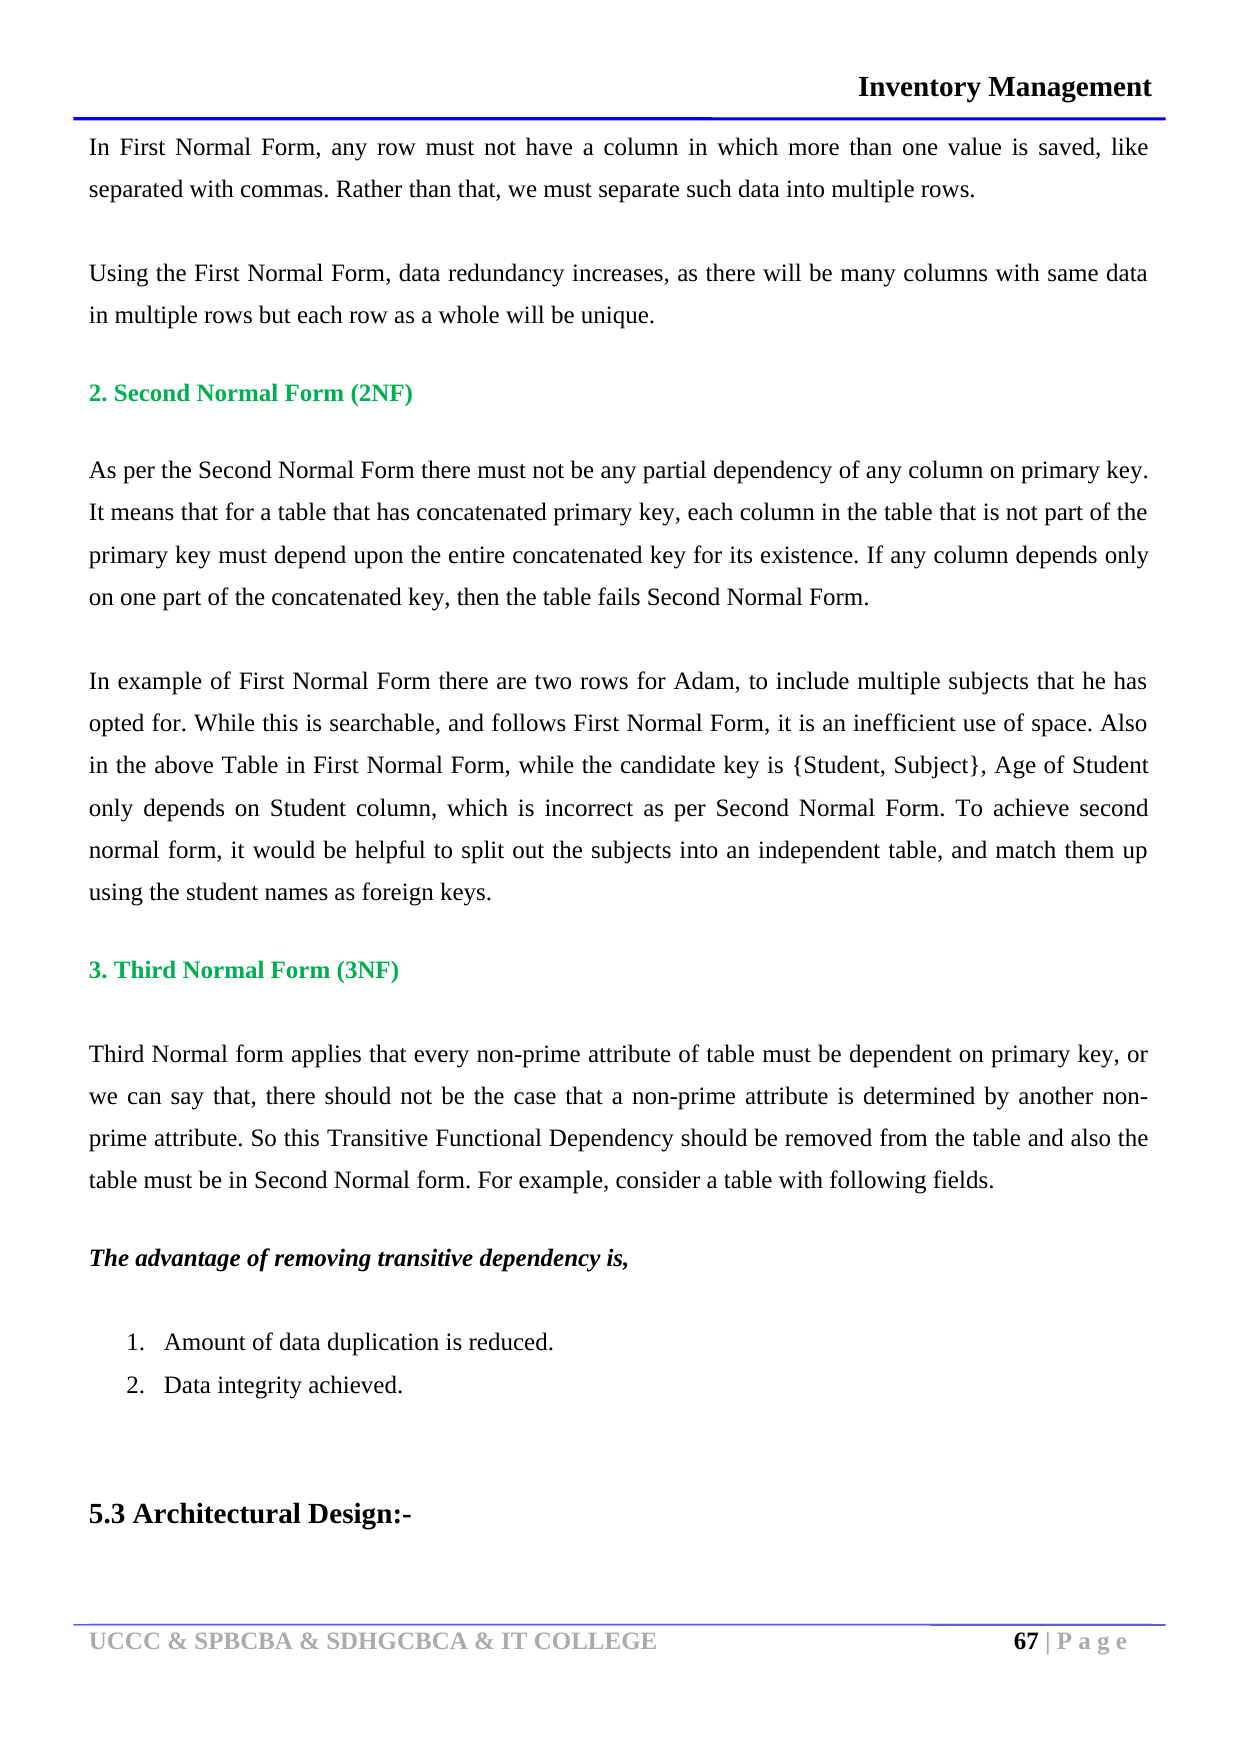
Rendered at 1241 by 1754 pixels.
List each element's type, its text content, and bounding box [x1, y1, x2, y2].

text The advantage of removing transitive dependency is, [89, 1243, 1150, 1272]
list Amount of data duplication is reduced. [126, 1327, 1150, 1356]
text 2. Second Normal Form (2NF) [89, 378, 1150, 407]
text In example of First Normal Form there are two rows for Adam, to include multiple subjects that he has opted for. While this is searchable, and follows First Normal Form, it is an inefficient use of space. Also in the above Table in First Normal Form, while the candidate key is {Student, Subject}, Age of Student only depends on Student column, which is incorrect as per Second Normal Form. To achieve second normal form, it would be helpful to split out the subjects into an independent table, and match them up using the student names as foreign keys. [89, 666, 1150, 906]
text As per the Second Normal Form there must not be any partial dependency of any column on primary key. It means that for a table that has concatenated primary key, each column in the table that is not part of the primary key must depend upon the entire concatenated key for its existence. If any column depends only on one part of the concatenated key, then the table fails Second Normal Form. [89, 455, 1150, 611]
text 3. Third Normal Form (3NF) [89, 955, 1150, 983]
text 5.3 Architectural Design:- [89, 1496, 1150, 1530]
list Data integrity achieved. [126, 1370, 1150, 1398]
text In First Normal Form, any row must not have a column in which more than one value is saved, like separated with commas. Rather than that, we must separate such data into multiple rows. [89, 132, 1150, 202]
text Third Normal form applies that every non-prime attribute of table must be dependent on primary key, or we can say that, there should not be the case that a non-prime attribute is determined by another non-prime attribute. So this Transitive Functional Dependency should be removed from the table and also the table must be in Second Normal form. For example, consider a table with following fields. [89, 1039, 1150, 1194]
text Using the First Normal Form, data redundancy increases, as there will be many columns with same data in multiple rows but each row as a whole will be unique. [89, 258, 1150, 329]
